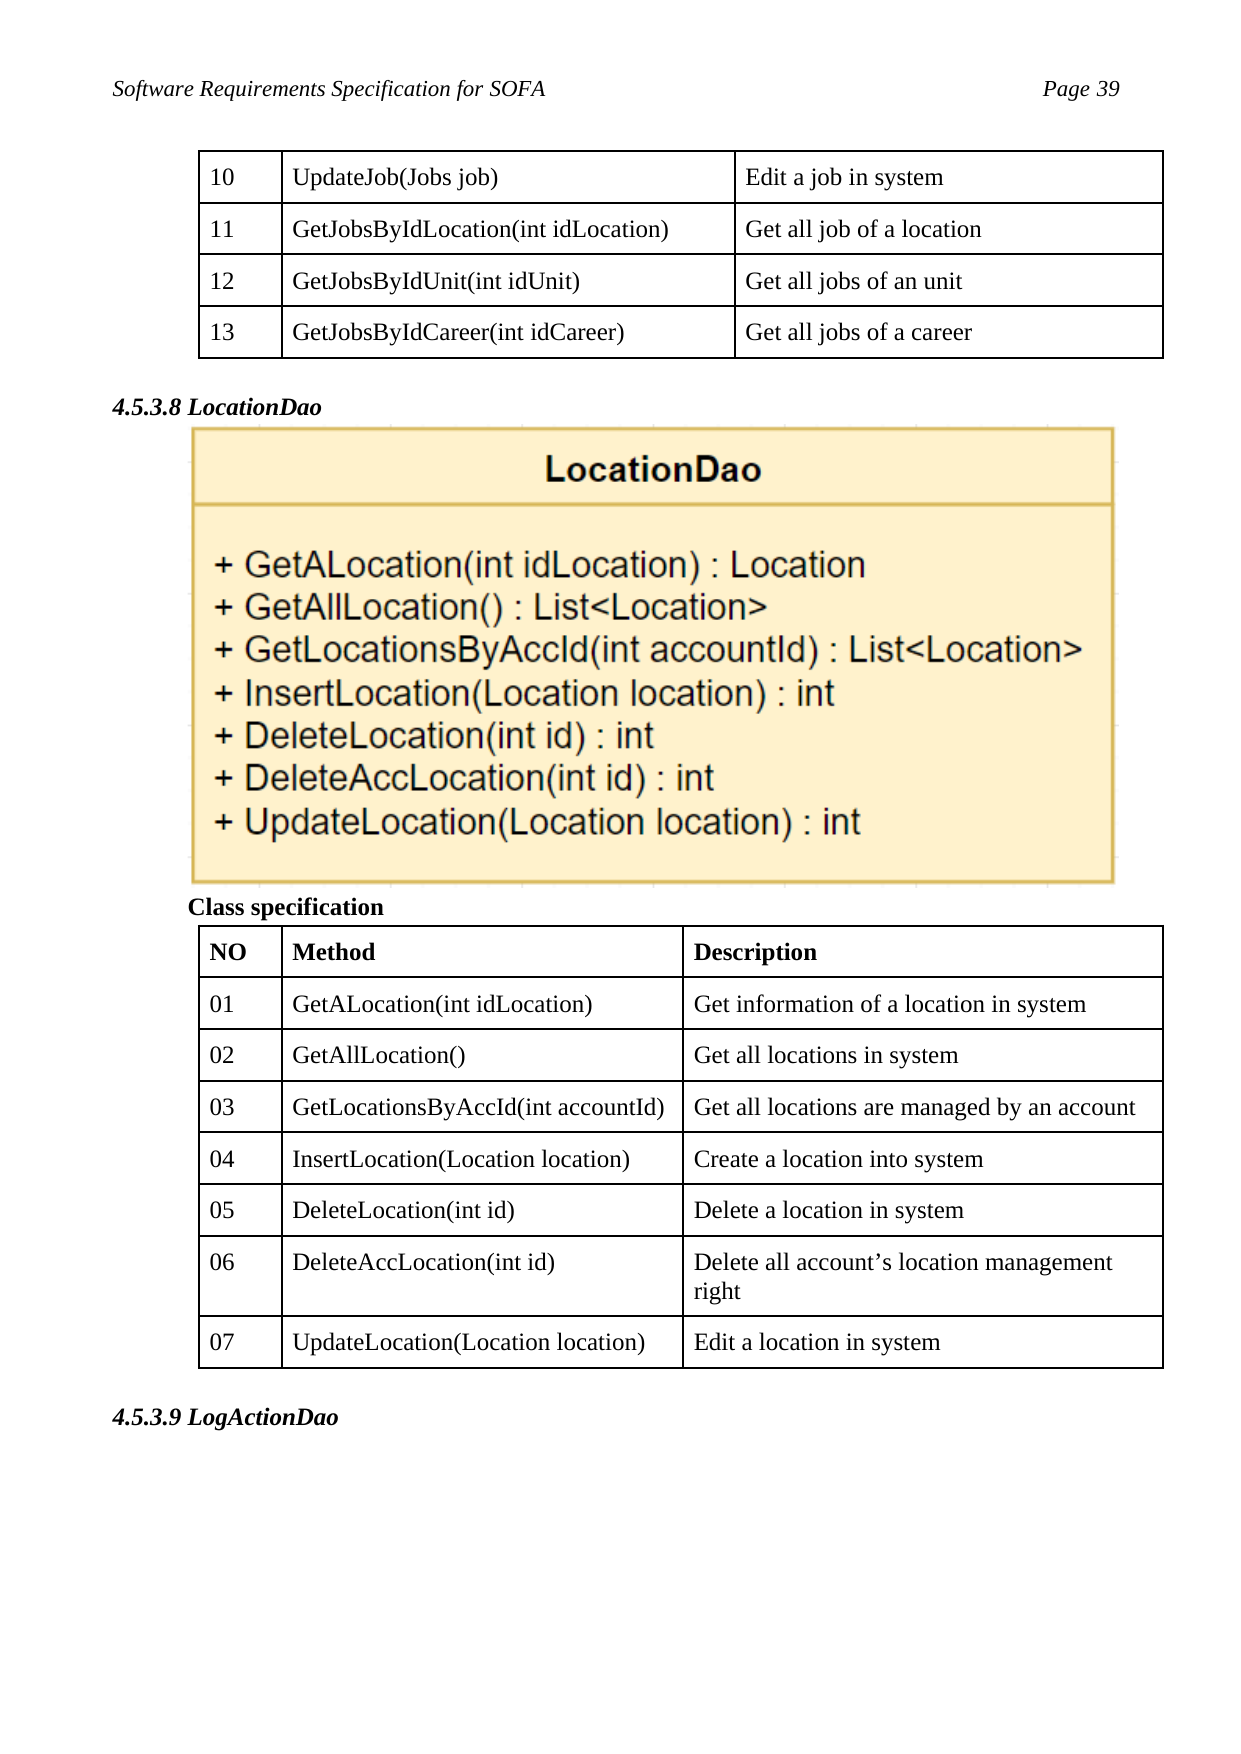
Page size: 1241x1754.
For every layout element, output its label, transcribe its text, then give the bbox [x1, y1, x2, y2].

table_cell Edit a location in system [684, 1317, 1162, 1367]
table_cell Create a location into system [684, 1133, 1162, 1183]
table_cell UpdateLocation(Location location) [283, 1317, 682, 1367]
table_cell 03 [200, 1082, 281, 1131]
table_cell DeleteAccLocation(int id) [283, 1237, 682, 1315]
table_cell 07 [200, 1317, 281, 1367]
table_cell GetJobsByIdLocation(int idLocation) [283, 204, 734, 253]
table_cell UpdateJob(Jobs job) [283, 152, 734, 202]
table_cell Delete a location in system [684, 1185, 1162, 1234]
table_cell Get all jobs of a career [736, 307, 1162, 357]
table_cell 05 [200, 1185, 281, 1234]
table_cell 06 [200, 1237, 281, 1315]
table_cell Get all locations are managed by an account [684, 1082, 1162, 1131]
text 4.5.3.9 LogActionDao [112, 1402, 1128, 1431]
table_cell GetJobsByIdCareer(int idCareer) [283, 307, 734, 357]
table_header Method [283, 927, 682, 976]
table_cell Get all locations in system [684, 1030, 1162, 1079]
table_cell Get information of a location in system [684, 978, 1162, 1028]
table_cell 13 [200, 307, 281, 357]
table_cell 01 [200, 978, 281, 1028]
table_cell GetALocation(int idLocation) [283, 978, 682, 1028]
picture [187, 424, 1119, 888]
text 4.5.3.8 LocationDao [112, 392, 1128, 421]
table_header Description [684, 927, 1162, 976]
table_cell GetJobsByIdUnit(int idUnit) [283, 255, 734, 305]
table_cell Get all jobs of an unit [736, 255, 1162, 305]
table_cell 10 [200, 152, 281, 202]
table_cell GetLocationsByAccId(int accountId) [283, 1082, 682, 1131]
table_cell GetAllLocation() [283, 1030, 682, 1079]
table_cell Edit a job in system [736, 152, 1162, 202]
table_header NO [200, 927, 281, 976]
table_cell 02 [200, 1030, 281, 1079]
table_cell 04 [200, 1133, 281, 1183]
table_cell 12 [200, 255, 281, 305]
table_cell 11 [200, 204, 281, 253]
table_cell Get all job of a location [736, 204, 1162, 253]
table_cell Delete all account’s location management right [684, 1237, 1162, 1315]
table_cell DeleteLocation(int id) [283, 1185, 682, 1234]
table_cell InsertLocation(Location location) [283, 1133, 682, 1183]
